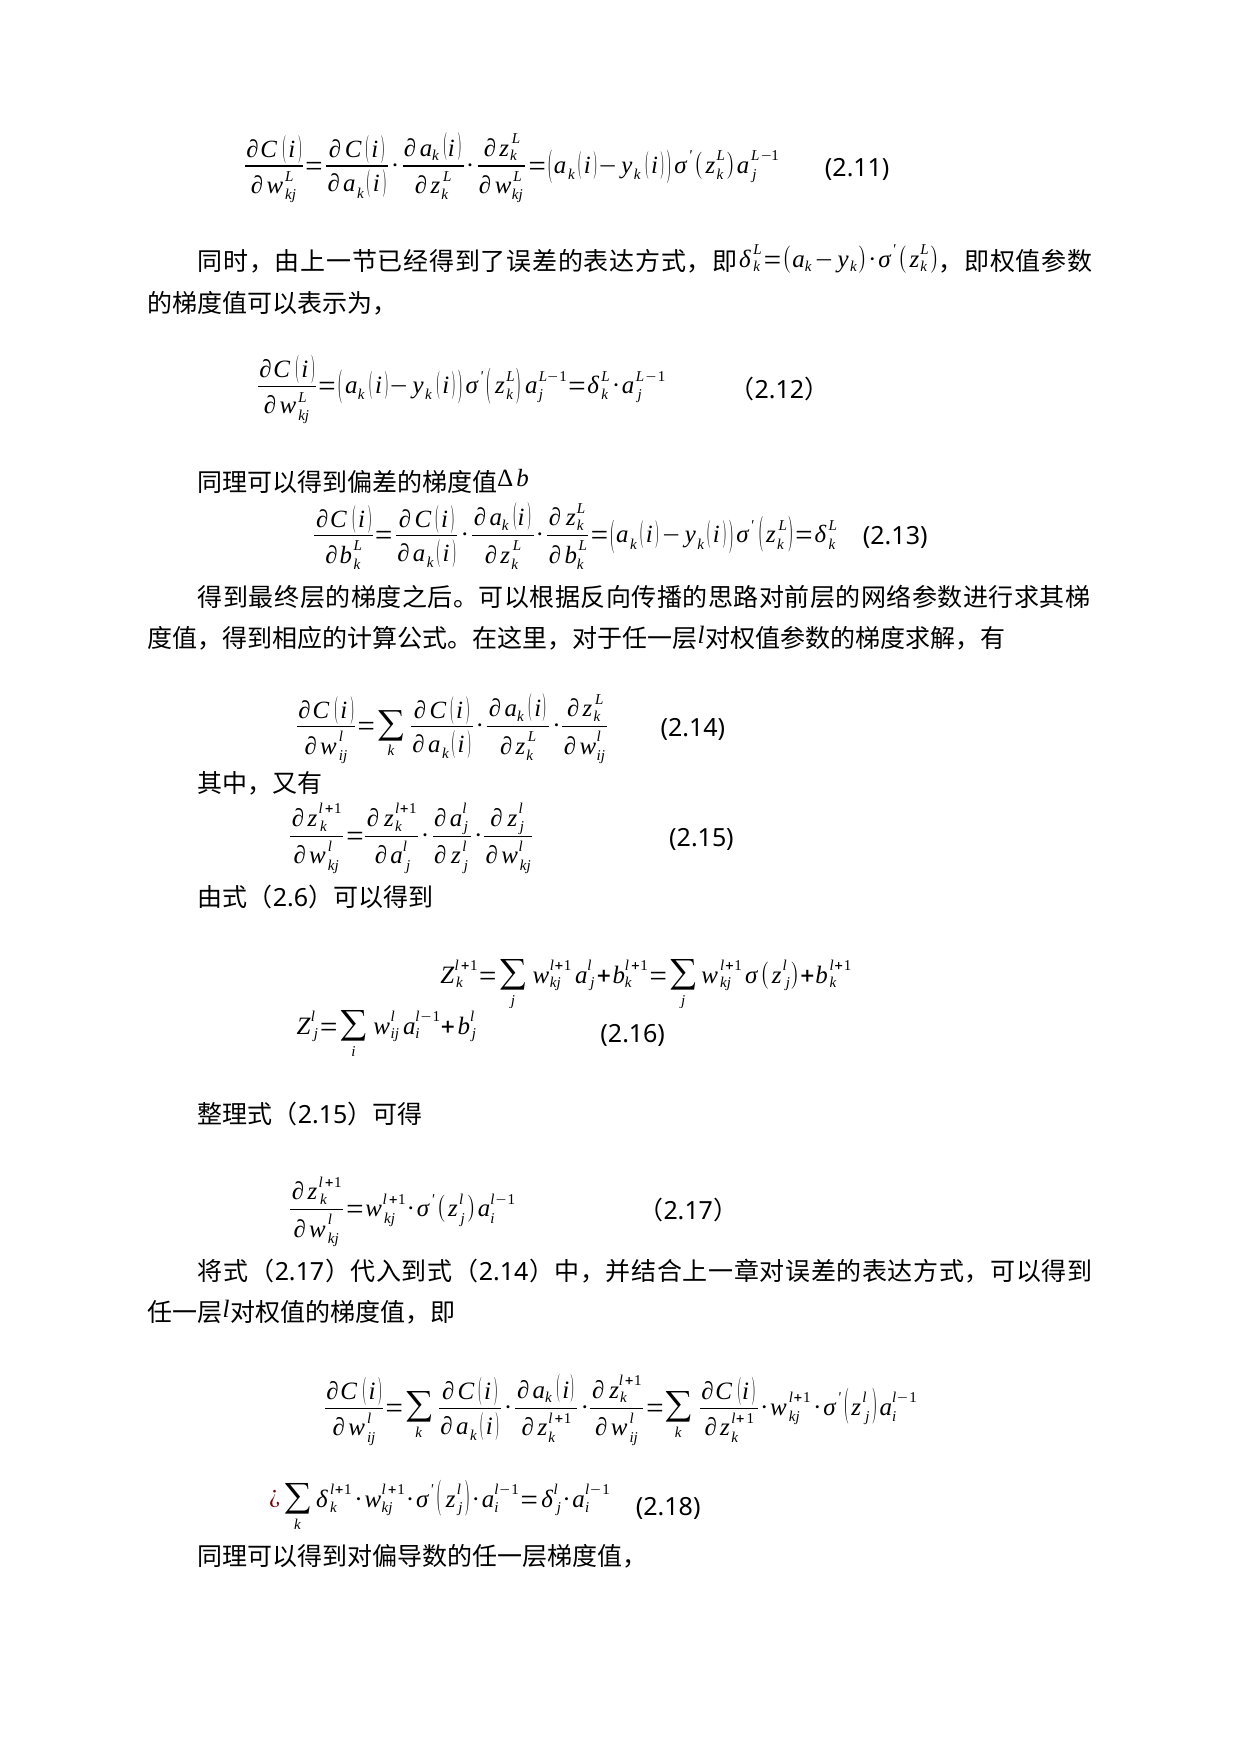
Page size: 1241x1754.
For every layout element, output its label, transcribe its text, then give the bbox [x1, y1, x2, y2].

text (2.18) [148, 1479, 1092, 1532]
text 同理可以得到偏差的梯度值 [148, 458, 1092, 499]
text 其中，又有 [148, 763, 1092, 800]
text 整理式（2.15）可得 [148, 1090, 1092, 1132]
text 同时，由上一节已经得到了误差的表达方式，即，即权值参数的梯度值可以表示为， [148, 237, 1092, 320]
text 将式（2.17）代入到式（2.14）中，并结合上一章对误差的表达方式，可以得到任一层对权值的梯度值，即 [148, 1247, 1092, 1330]
text 同理可以得到对偏导数的任一层梯度值， [148, 1532, 1092, 1574]
text (2.13) [148, 499, 1092, 573]
text (2.11) [148, 129, 1092, 203]
text (2.14) [148, 690, 1092, 763]
text (2.16) [148, 1008, 1092, 1059]
text (2.15) [148, 800, 1092, 873]
text 得到最终层的梯度之后。可以根据反向传播的思路对前层的网络参数进行求其梯度值，得到相应的计算公式。在这里，对于任一层对权值参数的梯度求解，有 [148, 573, 1092, 656]
text （2.12） [148, 354, 1092, 423]
text 由式（2.6）可以得到 [148, 873, 1092, 915]
text （2.17） [148, 1173, 1092, 1247]
